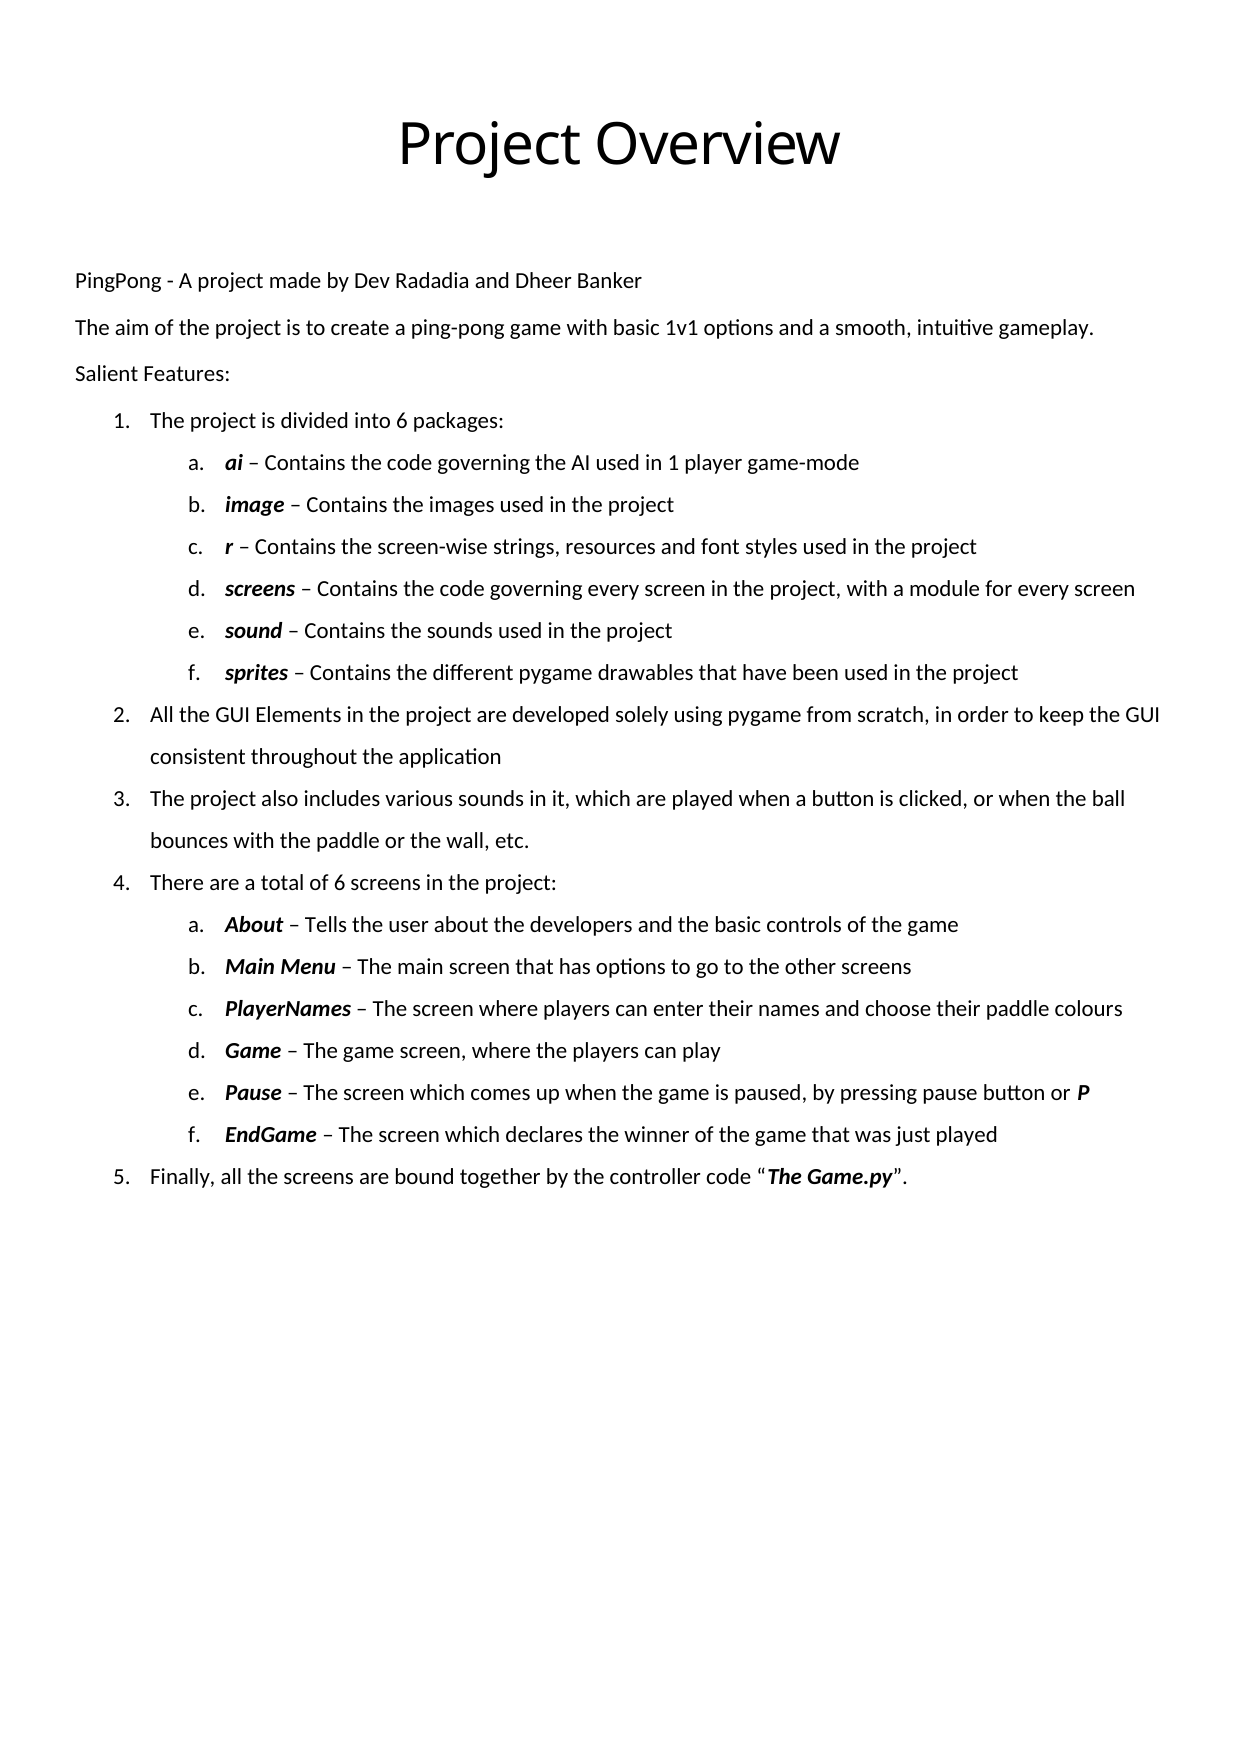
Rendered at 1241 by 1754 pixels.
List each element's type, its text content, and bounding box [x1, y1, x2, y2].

list Main Menu – The main screen that has options to go to the other screens [188, 952, 1165, 980]
subtitle Project Overview [75, 102, 1165, 182]
list Pause – The screen which comes up when the game is paused, by pressing pause button or P [188, 1078, 1165, 1106]
list PlayerNames – The screen where players can enter their names and choose their paddle colours [188, 994, 1165, 1022]
list About – Tells the user about the developers and the basic controls of the game [188, 910, 1165, 938]
list image – Contains the images used in the project [188, 490, 1165, 518]
list sound – Contains the sounds used in the project [188, 616, 1165, 644]
list EndGame – The screen which declares the winner of the game that was just played [188, 1120, 1165, 1148]
text PingPong - A project made by Dev Radadia and Dheer Banker [75, 266, 1165, 294]
list All the GUI Elements in the project are developed solely using pygame from scratch, in order to keep the GUI consistent throughout the application [113, 700, 1165, 770]
list There are a total of 6 screens in the project: [113, 868, 1165, 896]
list screens – Contains the code governing every screen in the project, with a module for every screen [188, 574, 1165, 602]
list sprites – Contains the different pygame drawables that have been used in the project [188, 658, 1165, 686]
list Finally, all the screens are bound together by the controller code “The Game.py”. [113, 1162, 1165, 1190]
list The project also includes various sounds in it, which are played when a button is clicked, or when the ball bounces with the paddle or the wall, etc. [113, 784, 1165, 854]
text The aim of the project is to create a ping-pong game with basic 1v1 options and a smooth, intuitive gameplay. [75, 313, 1165, 341]
list The project is divided into 6 packages: [113, 406, 1165, 434]
text Salient Features: [75, 359, 1165, 388]
list r – Contains the screen-wise strings, resources and font styles used in the project [188, 532, 1165, 560]
list ai – Contains the code governing the AI used in 1 player game-mode [188, 448, 1165, 476]
list Game – The game screen, where the players can play [188, 1036, 1165, 1064]
